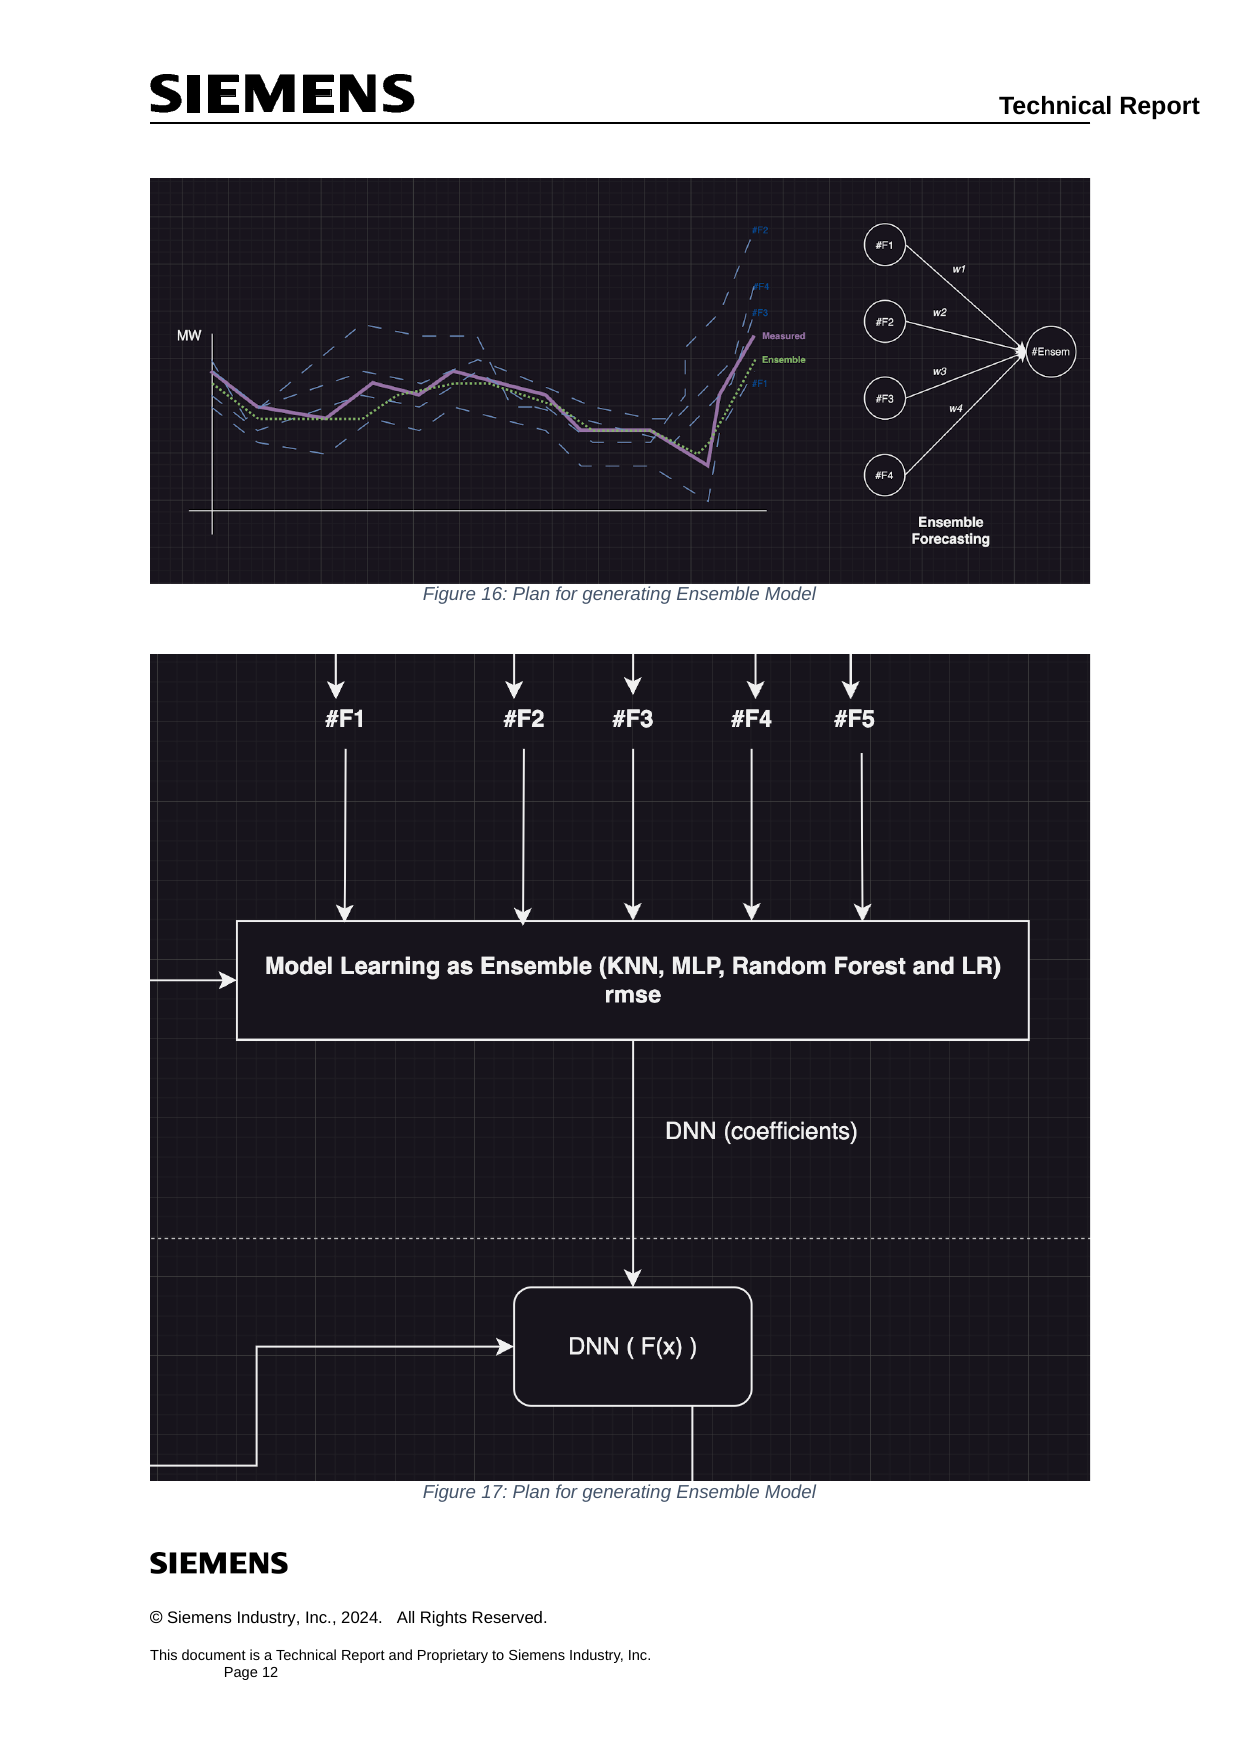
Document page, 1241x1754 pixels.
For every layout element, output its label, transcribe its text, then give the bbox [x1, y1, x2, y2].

picture [150, 654, 1091, 1481]
picture [150, 178, 1091, 584]
text Figure 17: Plan for generating Ensemble Model [150, 1481, 1090, 1502]
text Figure 16: Plan for generating Ensemble Model [150, 584, 1090, 605]
picture [150, 1552, 288, 1574]
